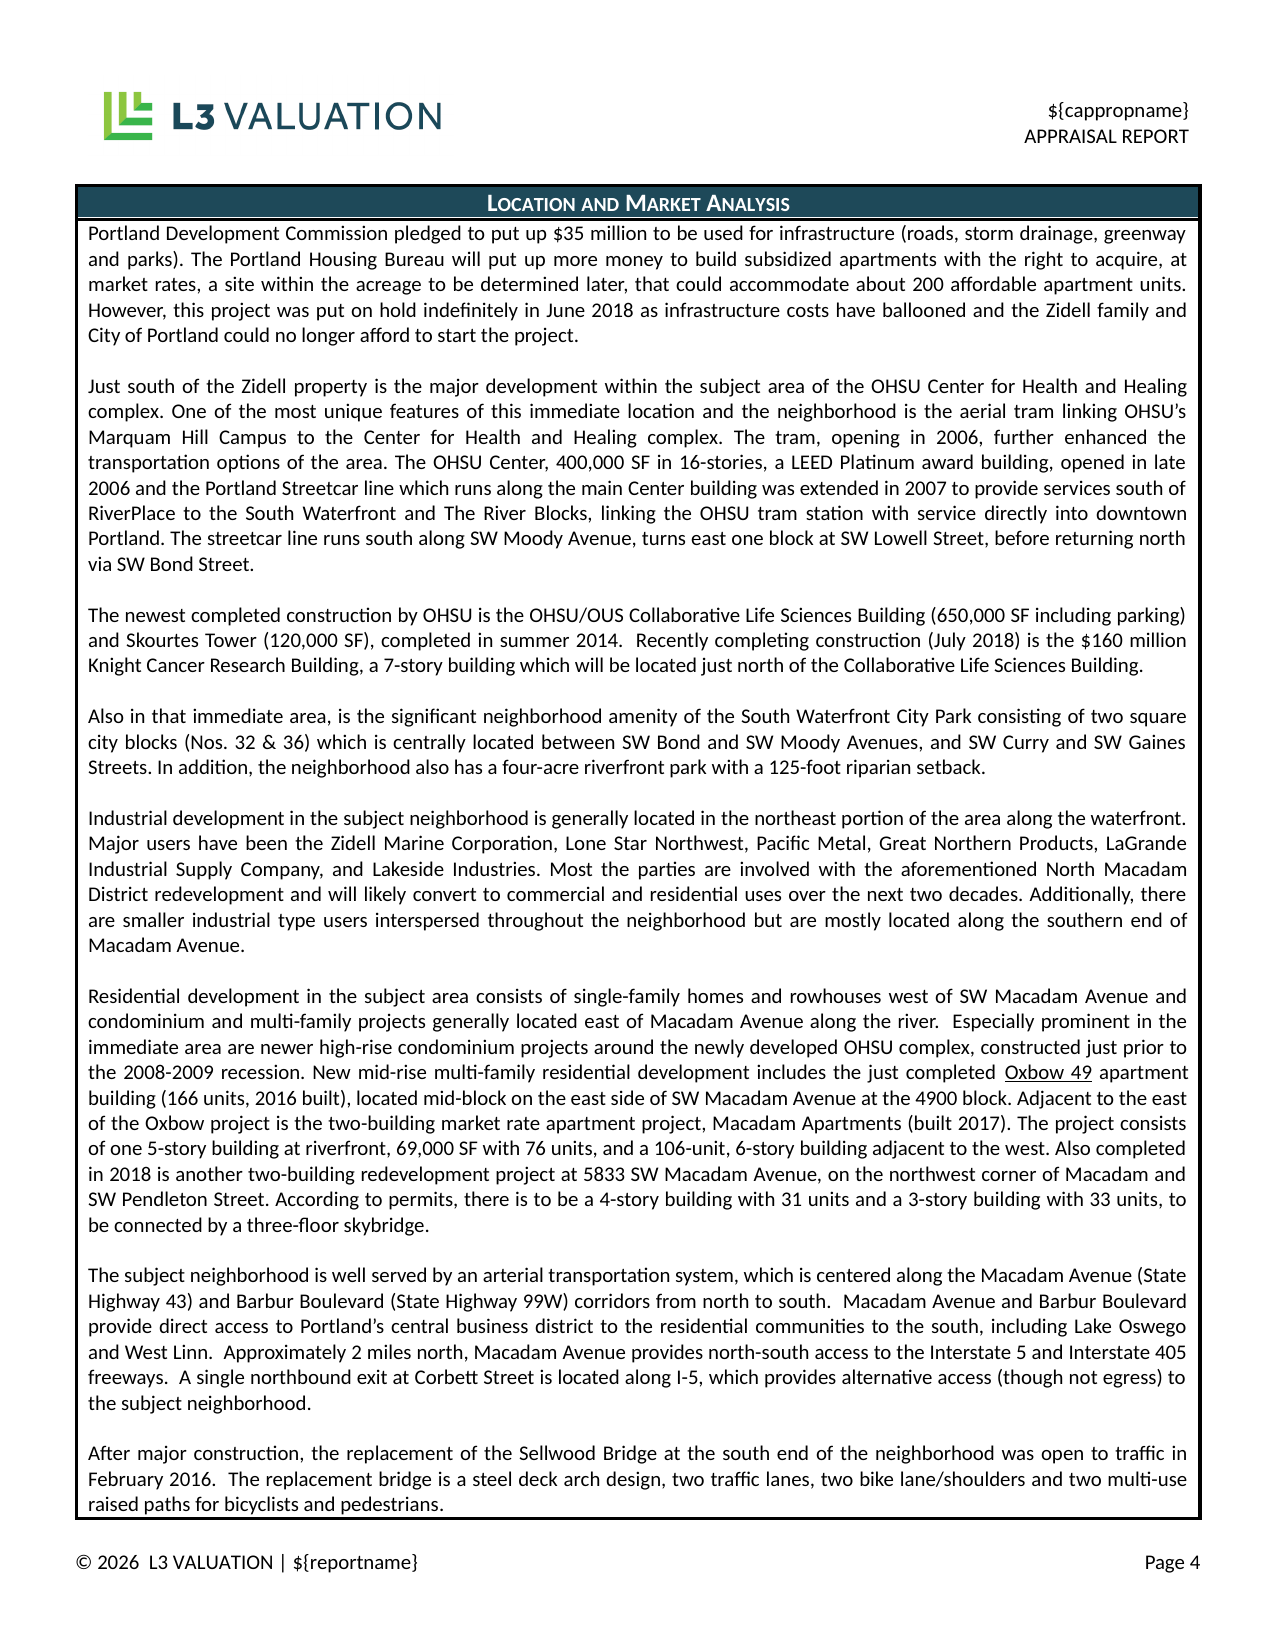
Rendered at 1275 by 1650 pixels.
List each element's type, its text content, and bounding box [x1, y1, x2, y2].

picture [88, 75, 455, 156]
table_header Location and Market Analysis [78, 187, 1198, 217]
